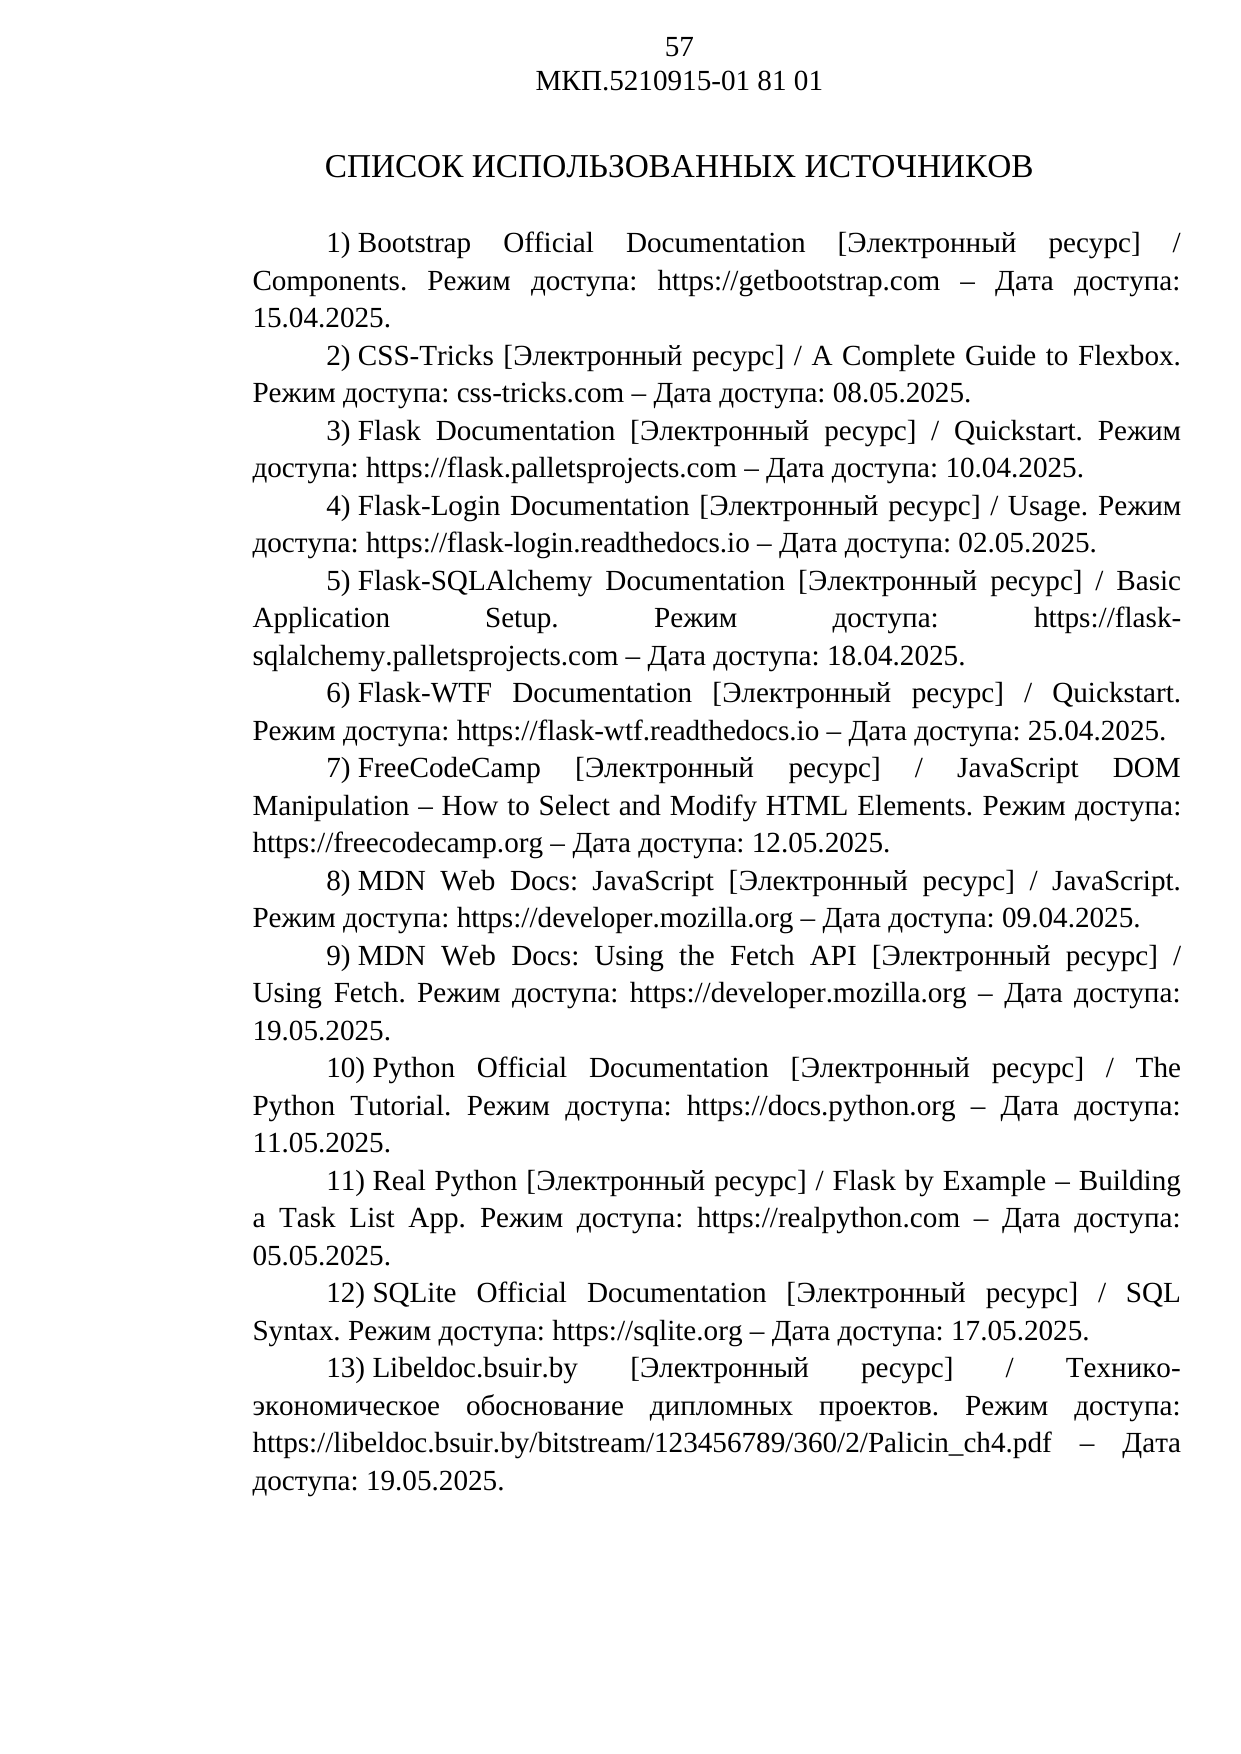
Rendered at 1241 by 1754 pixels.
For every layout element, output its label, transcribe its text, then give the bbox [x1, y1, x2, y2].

list MDN Web Docs: Using the Fetch API [Электронный ресурс] / Using Fetch. Режим доступа: https://developer.mozilla.org – Дата доступа: 19.05.2025. [252, 935, 1181, 1048]
list CSS-Tricks [Электронный ресурс] / A Complete Guide to Flexbox. Режим доступа: css-tricks.com – Дата доступа: 08.05.2025. [252, 335, 1181, 410]
list Libeldoc.bsuir.by [Электронный ресурс] / Технико-экономическое обоснование дипломных проектов. Режим доступа: https://libeldoc.bsuir.by/bitstream/123456789/360/2/Palicin_ch4.pdf – Дата доступа: 19.05.2025. [252, 1348, 1181, 1498]
list SQLite Official Documentation [Электронный ресурс] / SQL Syntax. Режим доступа: https://sqlite.org – Дата доступа: 17.05.2025. [252, 1273, 1181, 1348]
list Flask Documentation [Электронный ресурс] / Quickstart. Режим доступа: https://flask.palletsprojects.com – Дата доступа: 10.04.2025. [252, 410, 1181, 485]
list Real Python [Электронный ресурс] / Flask by Example – Building a Task List App. Режим доступа: https://realpython.com – Дата доступа: 05.05.2025. [252, 1160, 1181, 1273]
list FreeCodeCamp [Электронный ресурс] / JavaScript DOM Manipulation – How to Select and Modify HTML Elements. Режим доступа: https://freecodecamp.org – Дата доступа: 12.05.2025. [252, 748, 1181, 860]
list Python Official Documentation [Электронный ресурс] / The Python Tutorial. Режим доступа: https://docs.python.org – Дата доступа: 11.05.2025. [252, 1048, 1181, 1160]
list Flask-WTF Documentation [Электронный ресурс] / Quickstart. Режим доступа: https://flask-wtf.readthedocs.io – Дата доступа: 25.04.2025. [252, 673, 1181, 748]
list Flask-Login Documentation [Электронный ресурс] / Usage. Режим доступа: https://flask-login.readthedocs.io – Дата доступа: 02.05.2025. [252, 485, 1181, 560]
list Bootstrap Official Documentation [Электронный ресурс] / Components. Режим доступа: https://getbootstrap.com – Дата доступа: 15.04.2025. [252, 223, 1181, 335]
list MDN Web Docs: JavaScript [Электронный ресурс] / JavaScript. Режим доступа: https://developer.mozilla.org – Дата доступа: 09.04.2025. [252, 860, 1181, 935]
subtitle СПИСОК ИСПОЛЬЗОВАННЫХ ИСТОЧНИКОВ [177, 148, 1181, 185]
list Flask-SQLAlchemy Documentation [Электронный ресурс] / Basic Application Setup. Режим доступа: https://flask-sqlalchemy.palletsprojects.com – Дата доступа: 18.04.2025. [252, 560, 1181, 673]
